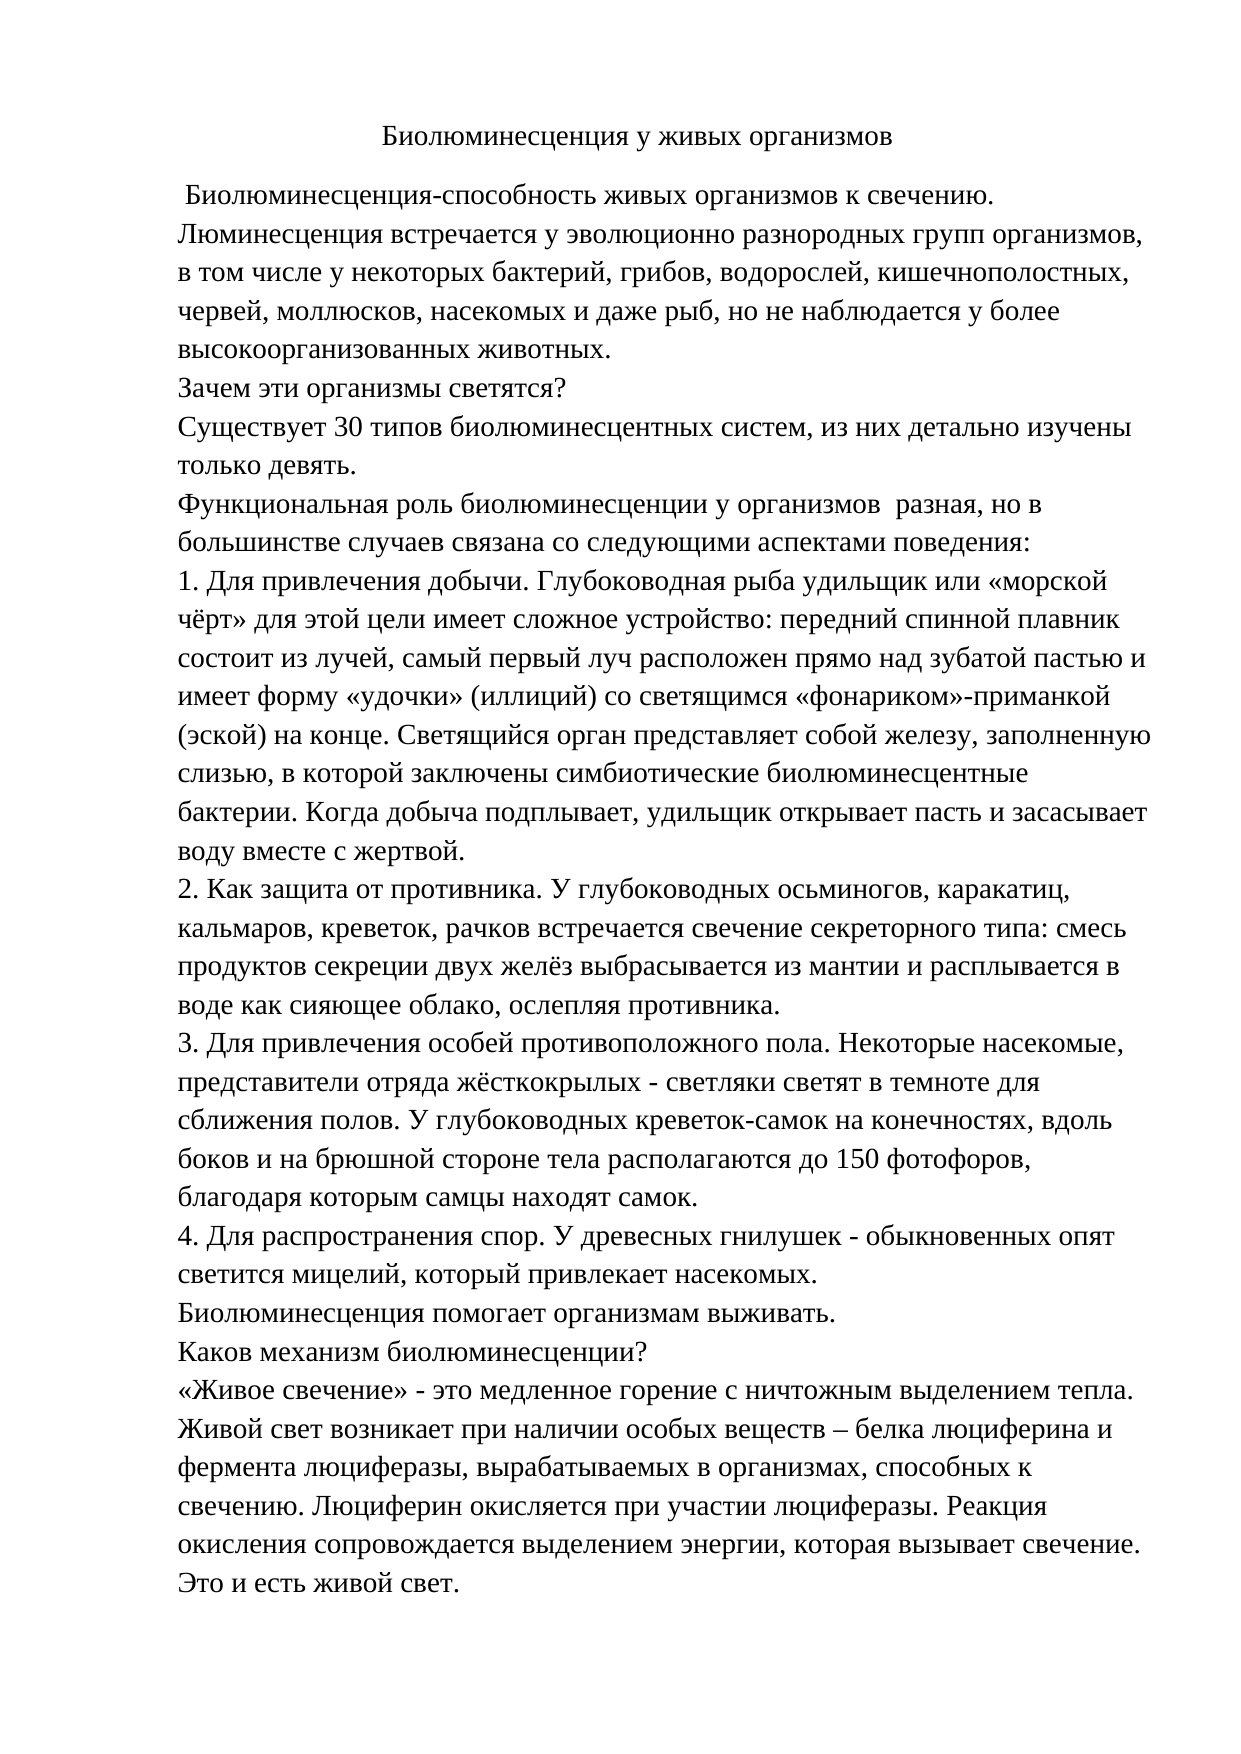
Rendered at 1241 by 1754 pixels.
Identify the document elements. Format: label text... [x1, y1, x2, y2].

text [177, 593, 1152, 1629]
text "Биолюминесценция у живых организмов" [177, 469, 1152, 507]
text ПОПОВА АНЖЕЛА АЛЕКСЕЕВНА [177, 356, 1152, 389]
text учитель биологии и географии МБОУ г. Иркутска СОШ № 50 [177, 415, 1152, 444]
text Биолюминесценция у живых организмов [177, 534, 1152, 568]
